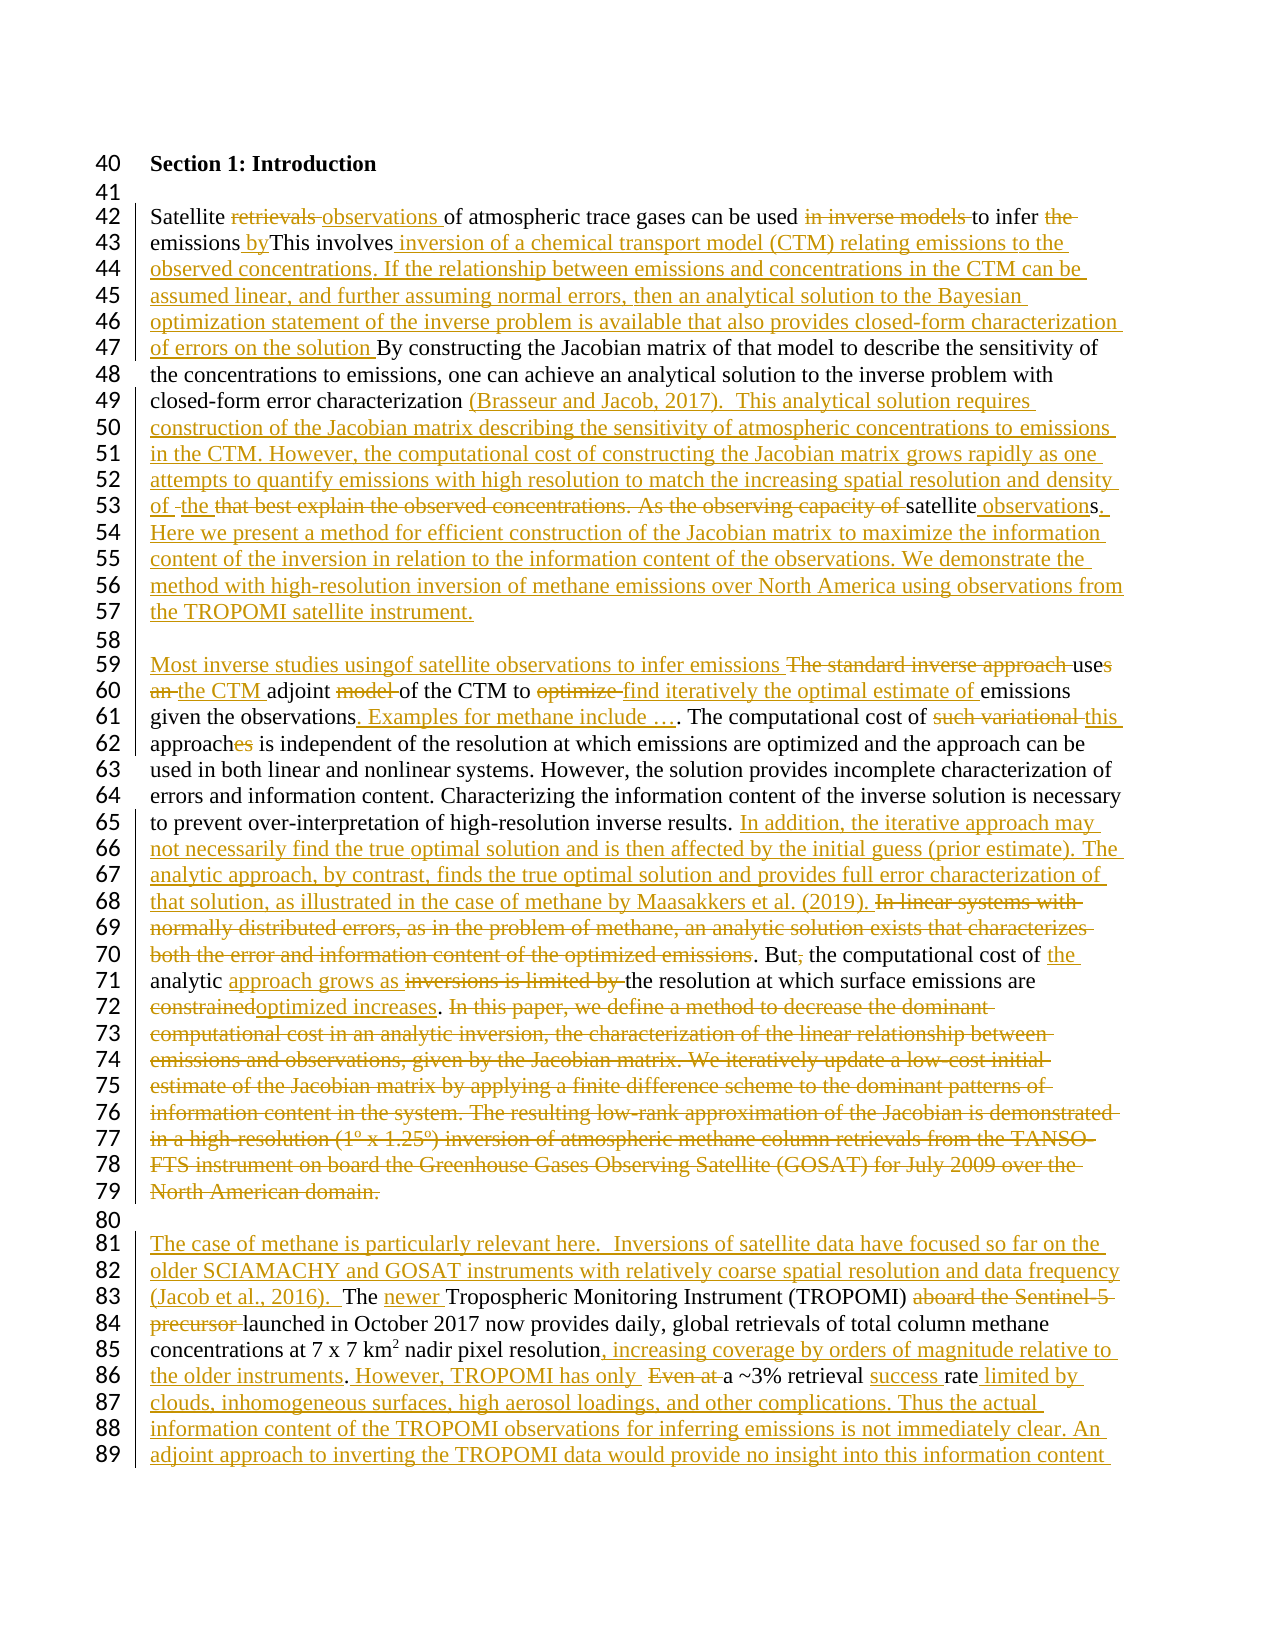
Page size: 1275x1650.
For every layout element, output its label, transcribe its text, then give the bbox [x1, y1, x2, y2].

text Satellite of atmospheric trace gases can be used to infer emissionssatellites [150, 203, 1125, 624]
text Section 1: Introduction [150, 150, 1125, 176]
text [150, 1231, 1125, 1468]
text use adjoint to emissions given the observations. The computational cost of approach is independent of the resolution at which emissions are optimized and the approach can be used in both linear and nonlinear systems. However, the solution provides incomplete characterization of errors and information content. Characterizing the information content of the inverse solution is necessary to prevent over-interpretation of high-resolution inverse results. . But the computational cost of analytic the resolution at which surface emissions are . [150, 651, 1125, 1204]
